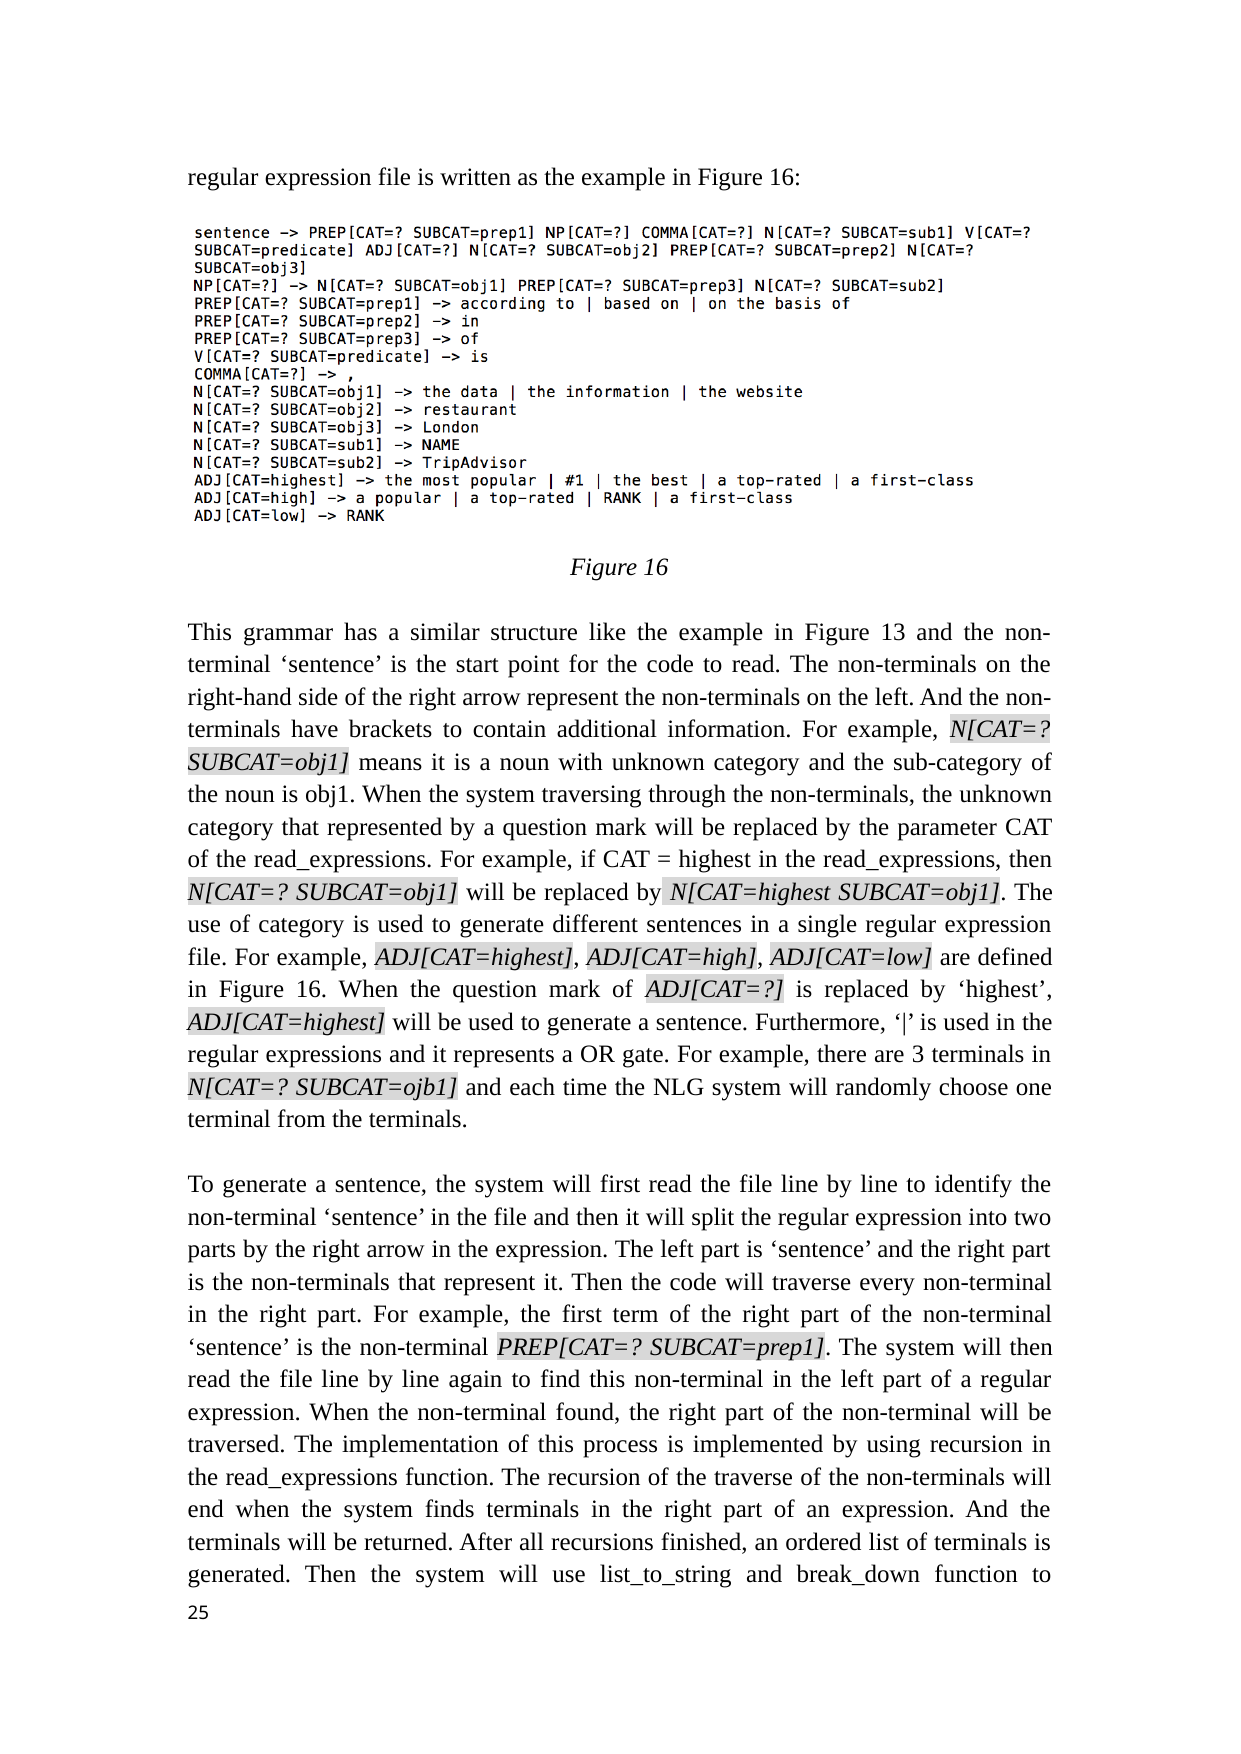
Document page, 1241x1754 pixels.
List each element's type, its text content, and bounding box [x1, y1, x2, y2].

text This grammar has a similar structure like the example in Figure 13 and the non-terminal ‘sentence’ is the start point for the code to read. The non-terminals on the right-hand side of the right arrow represent the non-terminals on the left. And the non-terminals have brackets to contain additional information. For example, N[CAT=? SUBCAT=obj1] means it is a noun with unknown category and the sub-category of the noun is obj1. When the system traversing through the non-terminals, the unknown category that represented by a question mark will be replaced by the parameter CAT of the read_expressions. For example, if CAT = highest in the read_expressions, then N[CAT=? SUBCAT=obj1] will be replaced by N[CAT=highest SUBCAT=obj1]. The use of category is used to generate different sentences in a single regular expression file. For example, ADJ[CAT=highest], ADJ[CAT=high], ADJ[CAT=low] are defined in Figure 16. When the question mark of ADJ[CAT=?] is replaced by ‘highest’, ADJ[CAT=highest] will be used to generate a sentence. Furthermore, ‘|’ is used in the regular expressions and it represents a OR gate. For example, there are 3 terminals in N[CAT=? SUBCAT=ojb1] and each time the NLG system will randomly choose one terminal from the terminals. [187, 615, 1053, 1135]
text Figure 16 [187, 550, 1053, 582]
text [187, 160, 1053, 192]
picture [187, 224, 1053, 537]
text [187, 1167, 1053, 1590]
